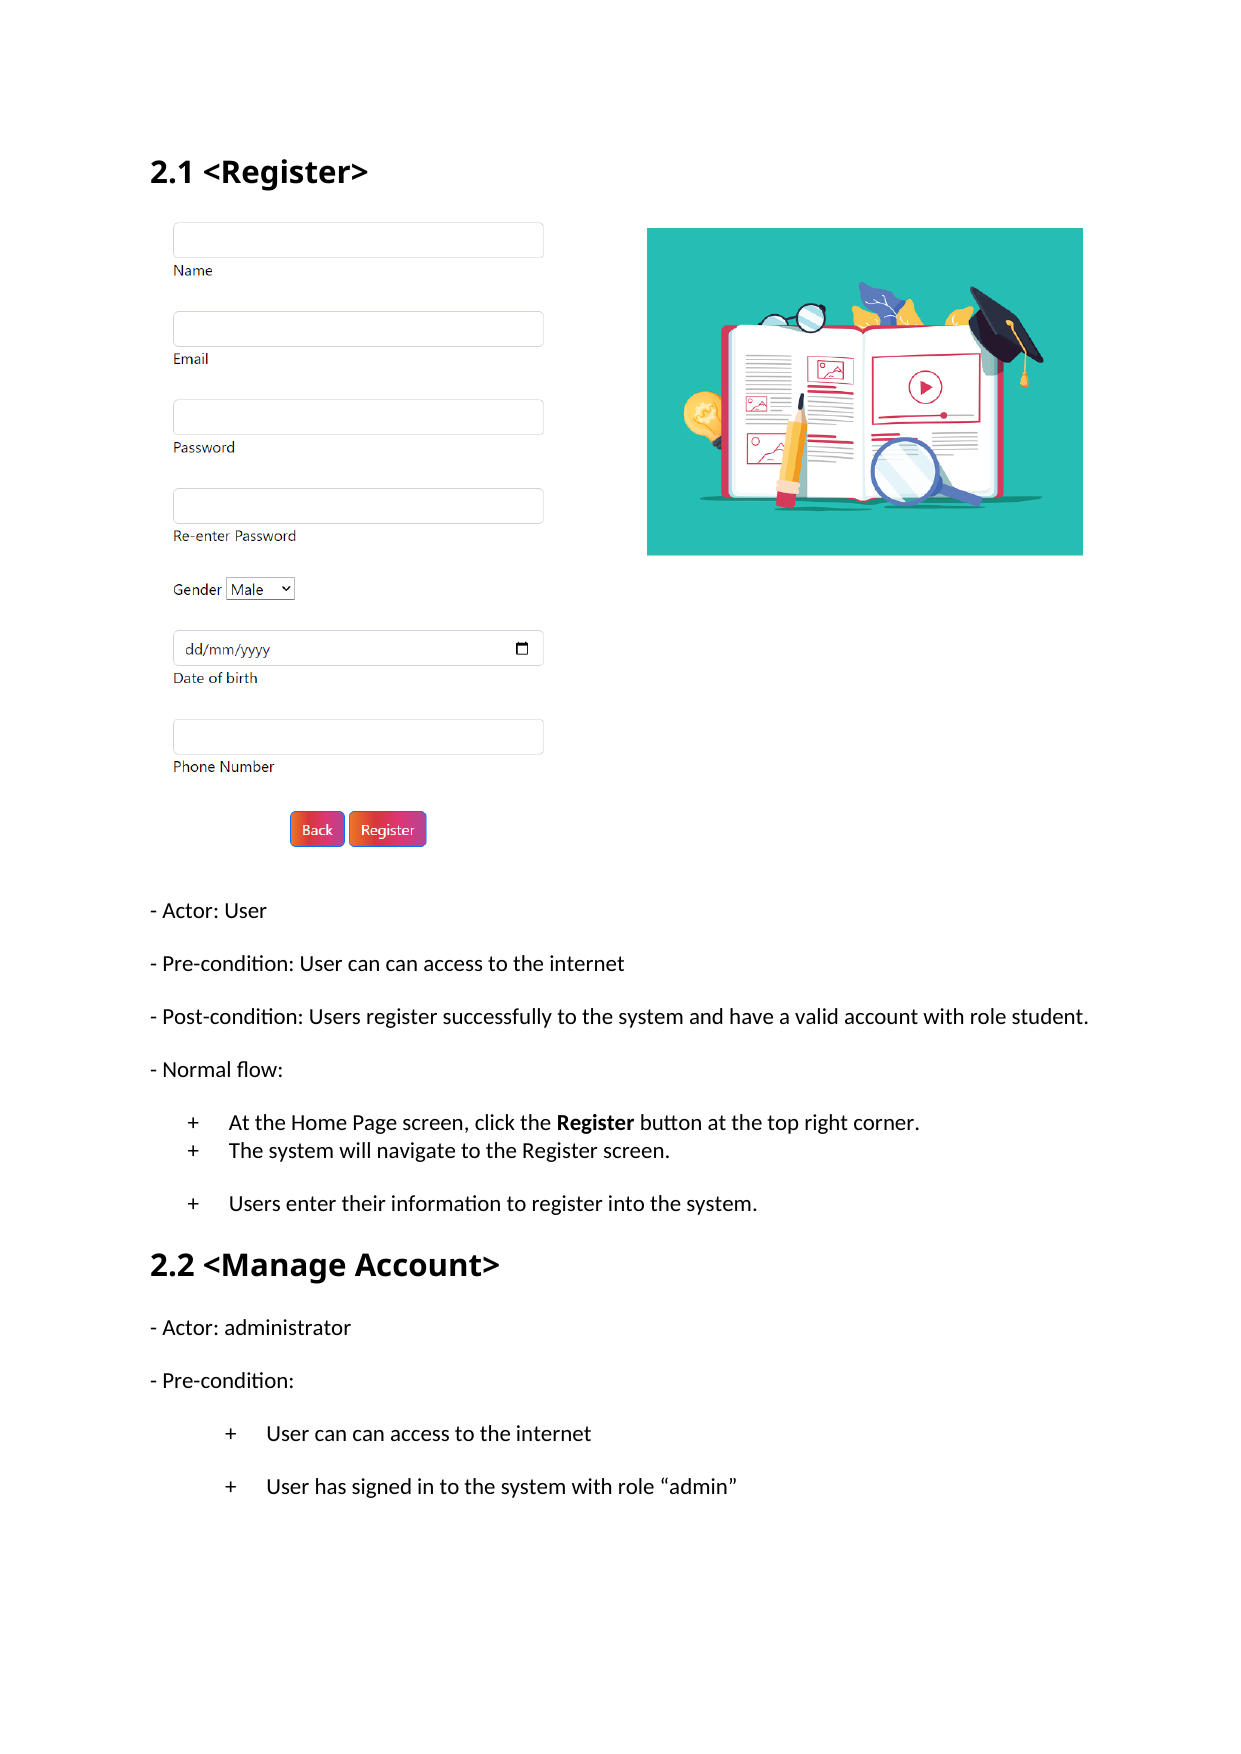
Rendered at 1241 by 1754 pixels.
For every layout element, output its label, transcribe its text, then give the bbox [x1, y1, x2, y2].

text - Pre-condition: User can can access to the internet [150, 949, 1093, 977]
text + At the Home Page screen, click the Register button at the top right corner. [187, 1108, 1093, 1136]
subtitle 2.2 <Manage Account> [150, 1242, 1093, 1285]
text + The system will navigate to the Register screen. [187, 1136, 1093, 1164]
picture [150, 195, 1093, 869]
text - Post-condition: Users register successfully to the system and have a valid account with role student. [150, 1002, 1093, 1030]
subtitle 2.1 <Register> [150, 150, 1093, 195]
text + Users enter their information to register into the system. [187, 1189, 1093, 1217]
text - Pre-condition: [150, 1366, 1093, 1394]
text - Actor: User [150, 896, 1093, 924]
text + User can can access to the internet [225, 1419, 1093, 1447]
text - Actor: administrator [150, 1313, 1093, 1341]
text + User has signed in to the system with role “admin” [225, 1472, 1093, 1501]
text - Normal flow: [150, 1055, 1093, 1083]
